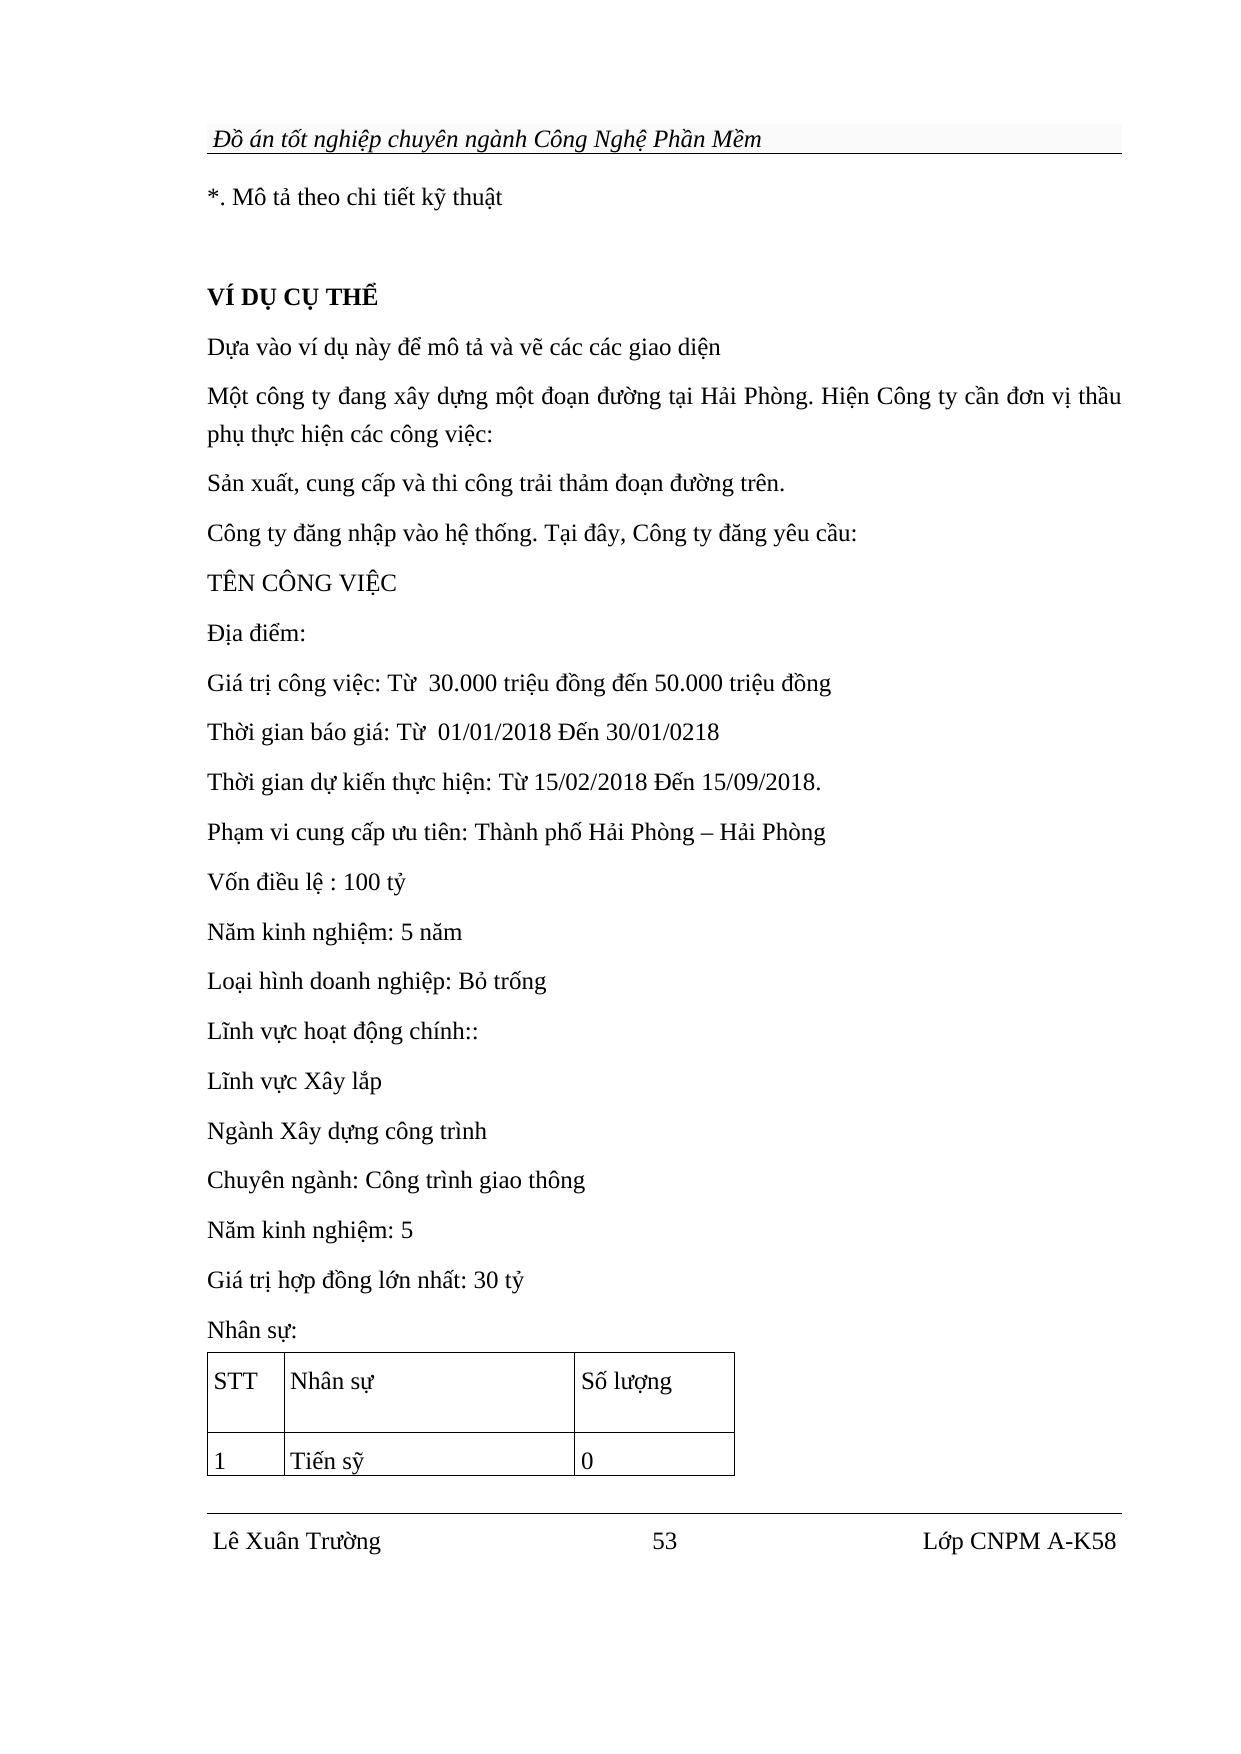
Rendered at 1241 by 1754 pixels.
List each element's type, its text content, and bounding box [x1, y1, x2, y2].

table_header Nhân sự [285, 1353, 574, 1432]
text Công ty đăng nhập vào hệ thống. Tại đây, Công ty đăng yêu cầu: [207, 518, 1122, 547]
table_cell 1 [208, 1433, 284, 1474]
text Giá trị công việc: Từ 30.000 triệu đồng đến 50.000 triệu đồng [207, 668, 1122, 696]
text Địa điểm: [207, 618, 1122, 647]
text Giá trị hợp đồng lớn nhất: 30 tỷ [207, 1265, 1122, 1294]
text Lĩnh vực Xây lắp [207, 1066, 1122, 1095]
text Phạm vi cung cấp ưu tiên: Thành phố Hải Phòng – Hải Phòng [207, 817, 1122, 846]
text Dựa vào ví dụ này để mô tả và vẽ các các giao diện [207, 332, 1122, 360]
text Năm kinh nghiệm: 5 [207, 1215, 1122, 1244]
table_cell 0 [575, 1433, 734, 1474]
text Loại hình doanh nghiệp: Bỏ trống [207, 966, 1122, 995]
text Chuyên ngành: Công trình giao thông [207, 1166, 1122, 1194]
text Năm kinh nghiệm: 5 năm [207, 917, 1122, 945]
text VÍ DỤ CỤ THỂ [207, 282, 1122, 311]
text Sản xuất, cung cấp và thi công trải thảm đoạn đường trên. [207, 468, 1122, 497]
text Thời gian dự kiến thực hiện: Từ 15/02/2018 Đến 15/09/2018. [207, 767, 1122, 796]
text Thời gian báo giá: Từ 01/01/2018 Đến 30/01/0218 [207, 717, 1122, 746]
text Lĩnh vực hoạt động chính:: [207, 1016, 1122, 1045]
text Nhân sự: [207, 1315, 1122, 1344]
text Vốn điều lệ : 100 tỷ [207, 867, 1122, 896]
table_header Số lượng [575, 1353, 734, 1432]
text TÊN CÔNG VIỆC [207, 568, 1122, 597]
text Ngành Xây dựng công trình [207, 1116, 1122, 1144]
table_cell Tiến sỹ [285, 1433, 574, 1474]
text *. Mô tả theo chi tiết kỹ thuật [207, 182, 1122, 211]
text Một công ty đang xây dựng một đoạn đường tại Hải Phòng. Hiện Công ty cần đơn vị thầu phụ thực hiện các công việc: [207, 381, 1122, 447]
table_header STT [208, 1353, 284, 1432]
